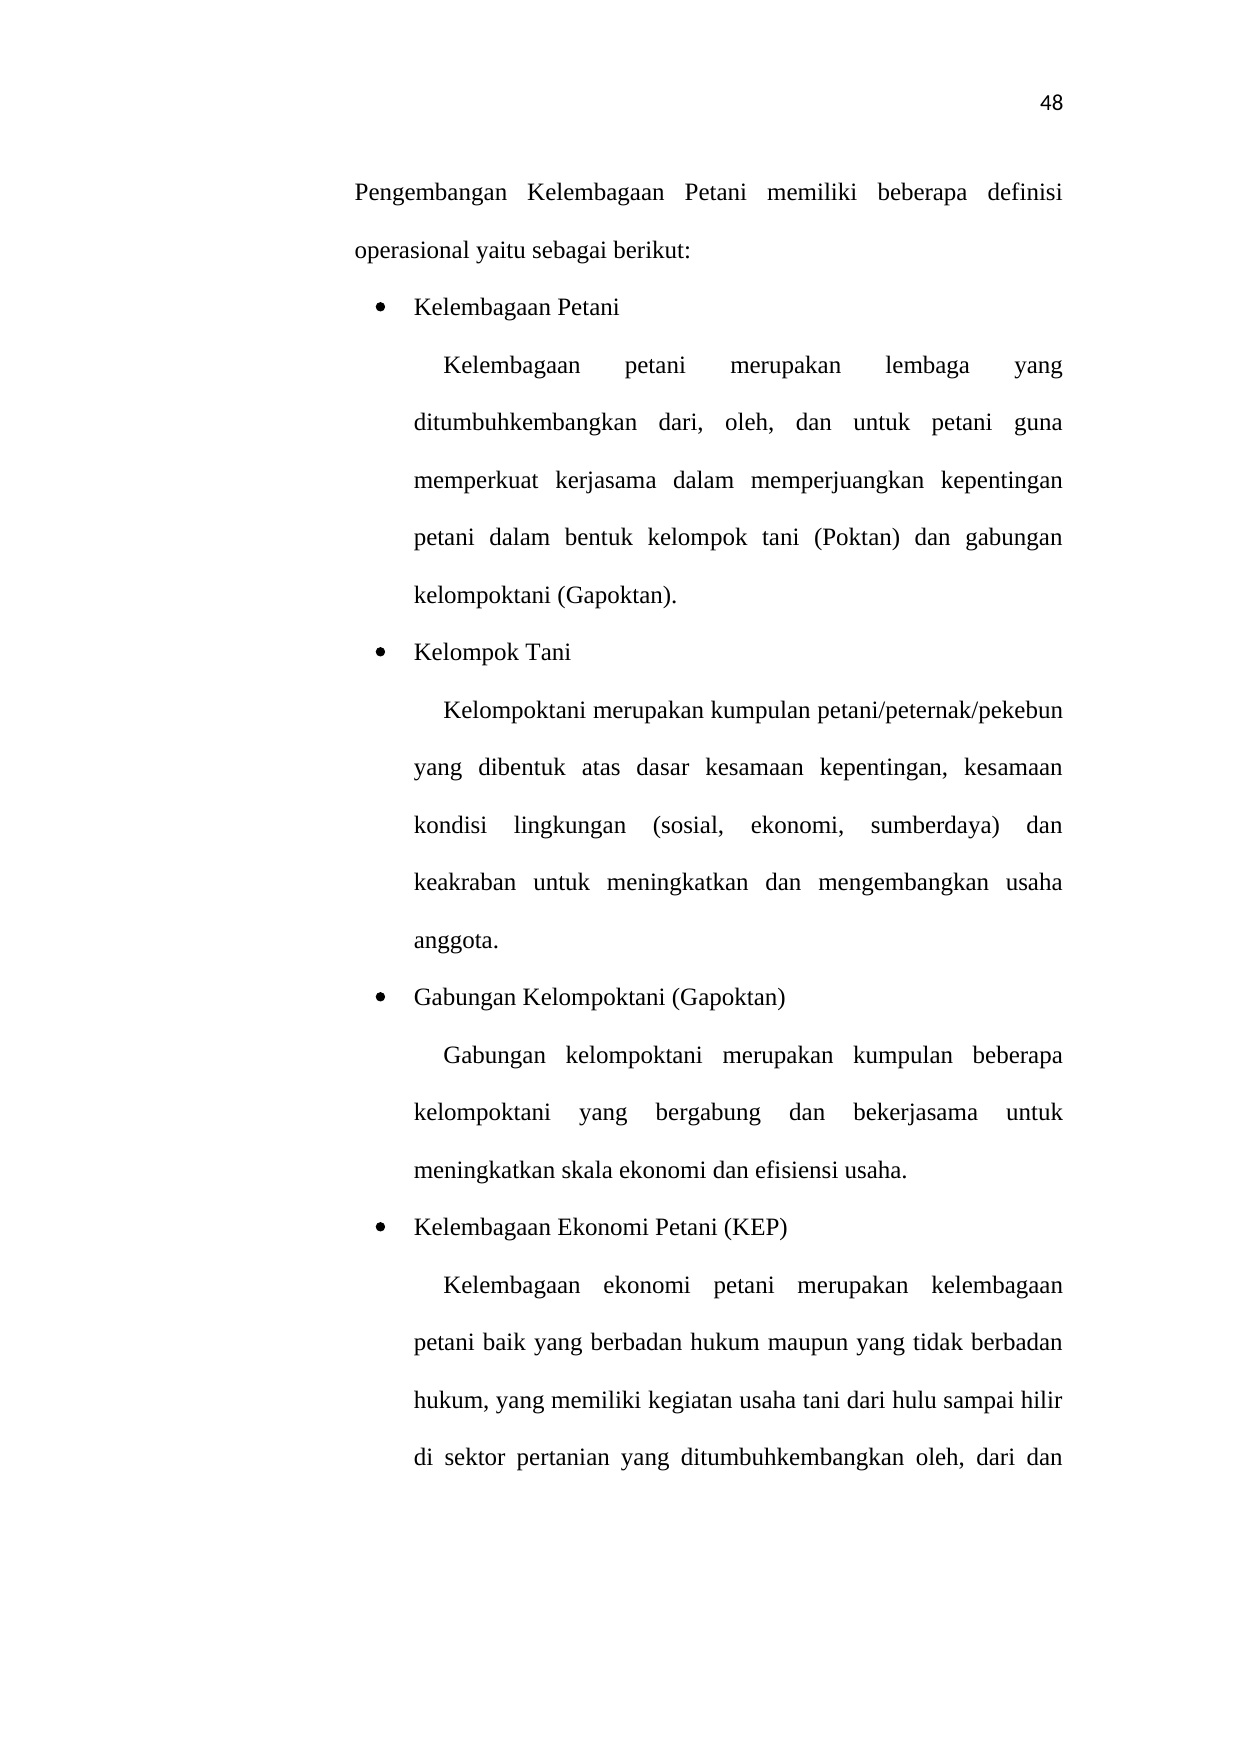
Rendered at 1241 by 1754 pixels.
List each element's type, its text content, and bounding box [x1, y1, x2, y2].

list Kelompoktani merupakan kumpulan petani/peternak/pekebun yang dibentuk atas dasar kesamaan kepentingan, kesamaan kondisi lingkungan (sosial, ekonomi, sumberdaya) dan keakraban untuk meningkatkan dan mengembangkan usaha anggota. [413, 695, 1063, 953]
list Kelembagaan Petani [376, 292, 1063, 321]
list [354, 177, 1063, 263]
list Kelompok Tani [376, 637, 1063, 666]
list Kelembagaan petani merupakan lembaga yang ditumbuhkembangkan dari, oleh, dan untuk petani guna memperkuat kerjasama dalam memperjuangkan kepentingan petani dalam bentuk kelompok tani (Poktan) dan gabungan kelompoktani (Gapoktan). [413, 350, 1063, 608]
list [413, 1270, 1063, 1471]
list Kelembagaan Ekonomi Petani (KEP) [376, 1212, 1063, 1241]
list Gabungan Kelompoktani (Gapoktan) [376, 982, 1063, 1011]
list Gabungan kelompoktani merupakan kumpulan beberapa kelompoktani yang bergabung dan bekerjasama untuk meningkatkan skala ekonomi dan efisiensi usaha. [413, 1040, 1063, 1183]
